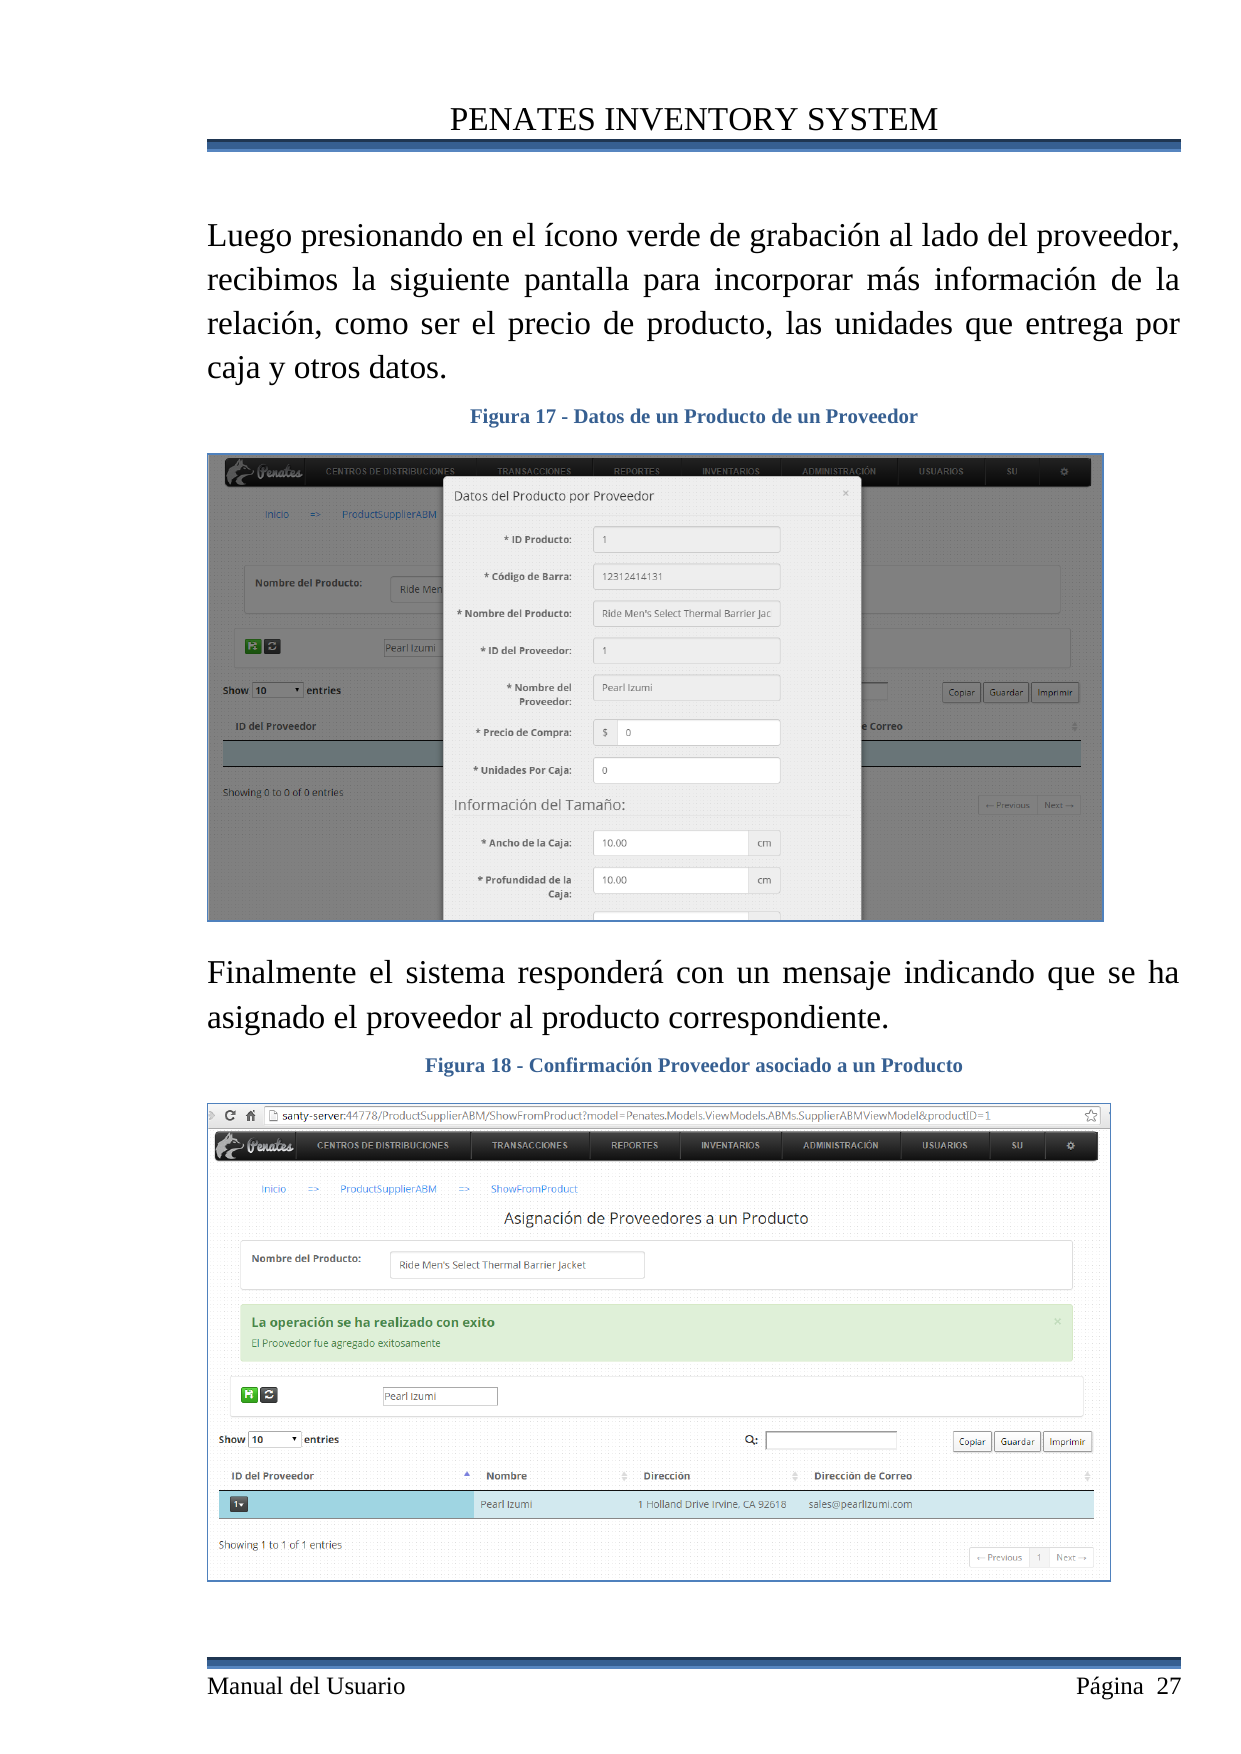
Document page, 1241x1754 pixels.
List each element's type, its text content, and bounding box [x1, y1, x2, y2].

picture [208, 1104, 1110, 1580]
picture [208, 455, 1102, 920]
text Luego presionando en el ícono verde de grabación al lado del proveedor, recibimos la siguiente pantalla para incorporar más información de la relación, como ser el precio de producto, las unidades que entrega por caja y otros datos. [207, 215, 1181, 386]
text Finalmente el sistema responderá con un mensaje indicando que se ha asignado el proveedor al producto correspondiente. [207, 953, 1181, 1035]
